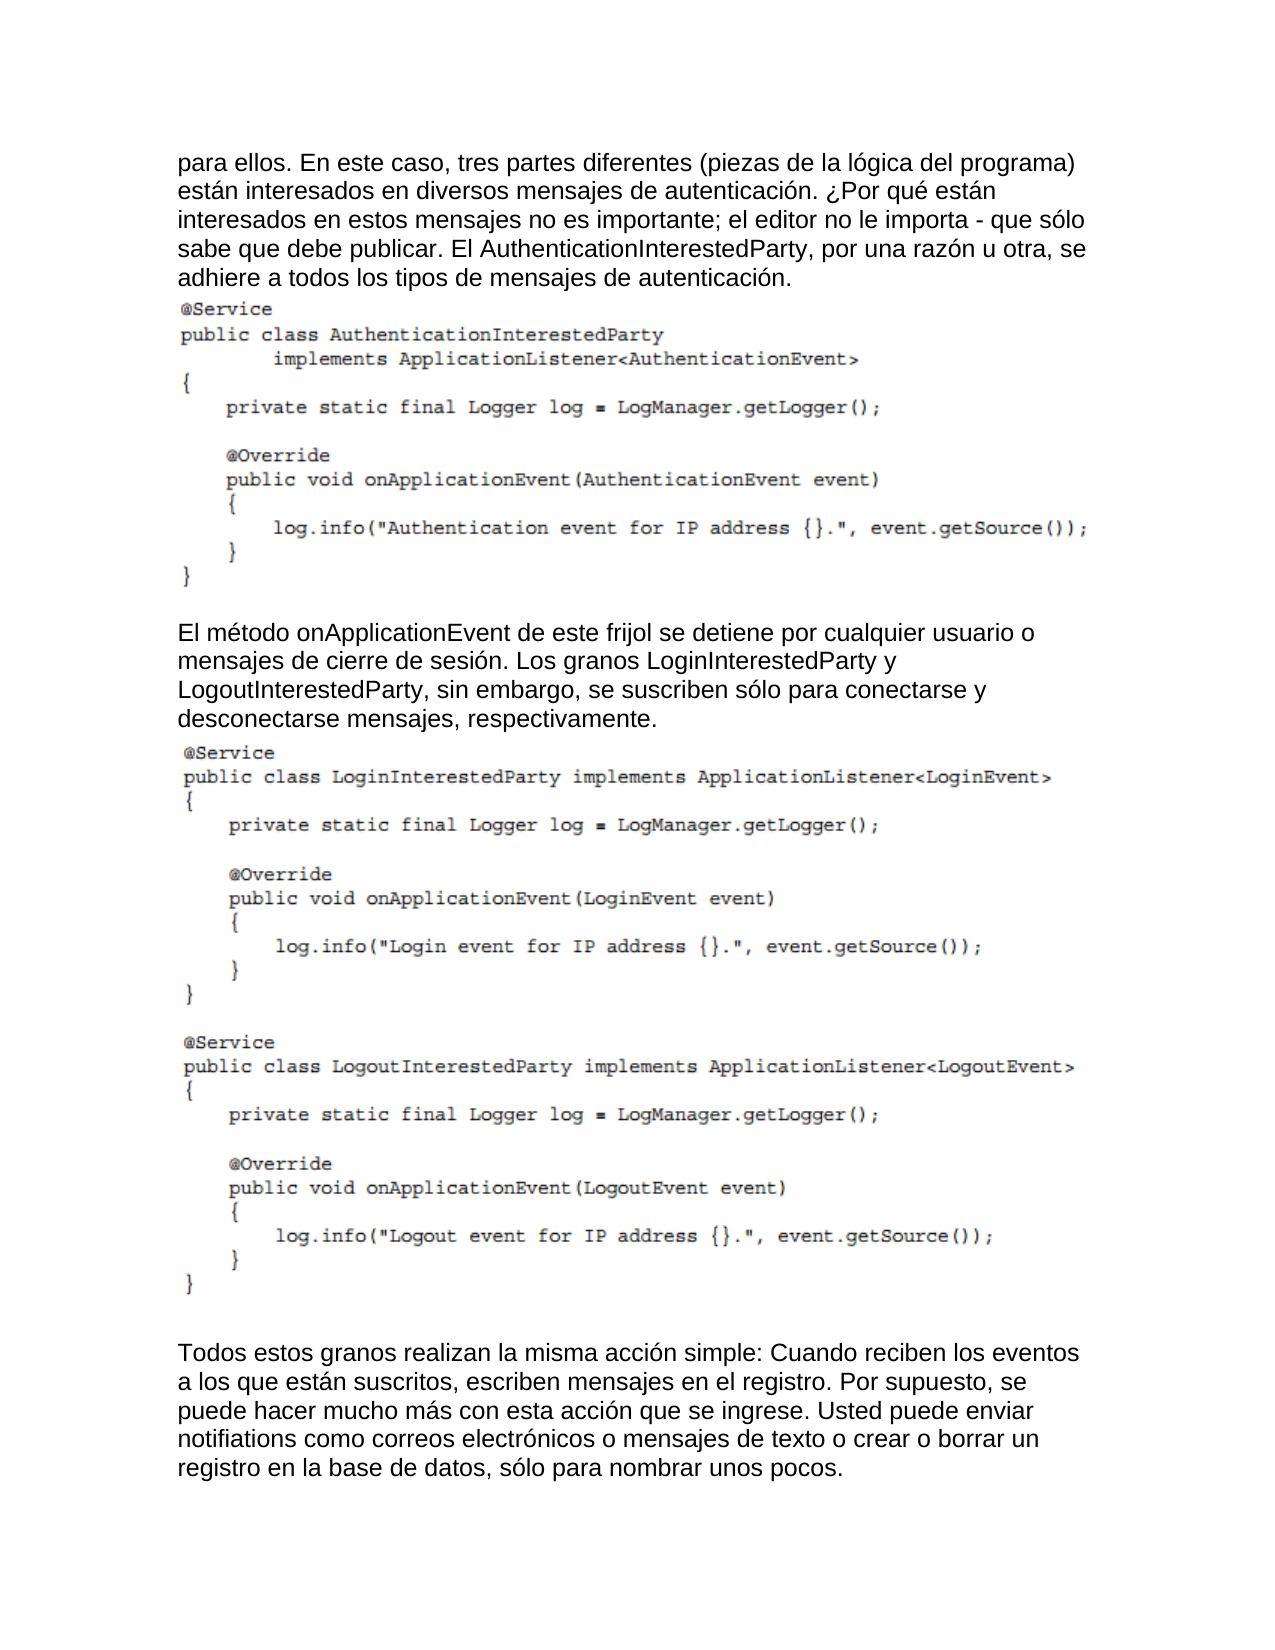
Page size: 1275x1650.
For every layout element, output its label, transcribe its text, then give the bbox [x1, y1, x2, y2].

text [177, 148, 1098, 291]
picture [177, 291, 1098, 599]
text El método onApplicationEvent de este frijol se detiene por cualquier usuario o mensajes de cierre de sesión. Los granos LoginInterestedParty y LogoutInterestedParty, sin embargo, se suscriben sólo para conectarse y desconectarse mensajes, respectivamente. [177, 618, 1098, 732]
picture [177, 732, 1098, 1320]
text Todos estos granos realizan la misma acción simple: Cuando reciben los eventos a los que están suscritos, escriben mensajes en el registro. Por supuesto, se puede hacer mucho más con esta acción que se ingrese. Usted puede enviar notifiations como correos electrónicos o mensajes de texto o crear o borrar un registro en la base de datos, sólo para nombrar unos pocos. [177, 1338, 1098, 1482]
